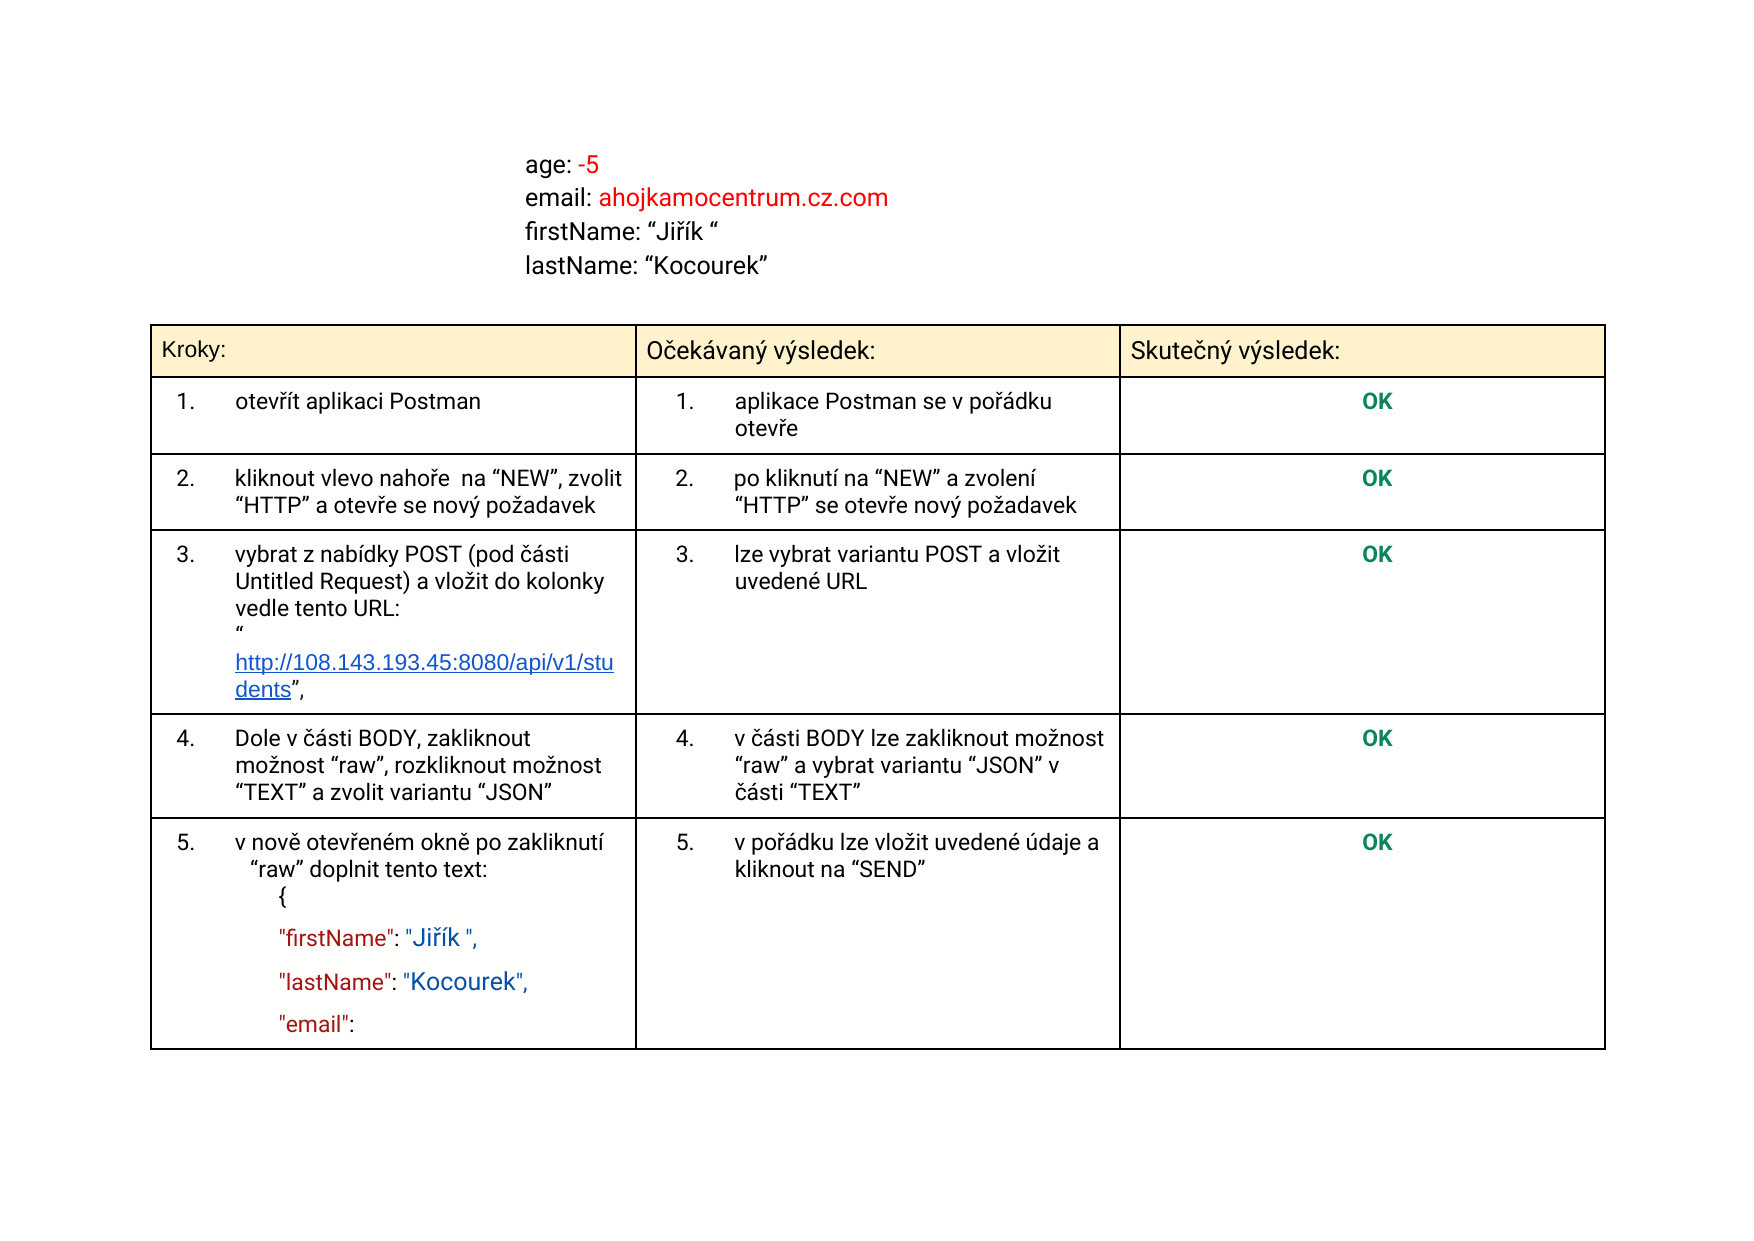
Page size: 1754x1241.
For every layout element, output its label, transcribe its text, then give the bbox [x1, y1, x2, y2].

text age: -5 [375, 150, 1604, 179]
text lastName: “Kocourek” [450, 251, 1604, 280]
text email: ahojkamocentrum.cz.com [225, 184, 1604, 213]
text firstName: “Jiřík “ [225, 217, 1604, 247]
